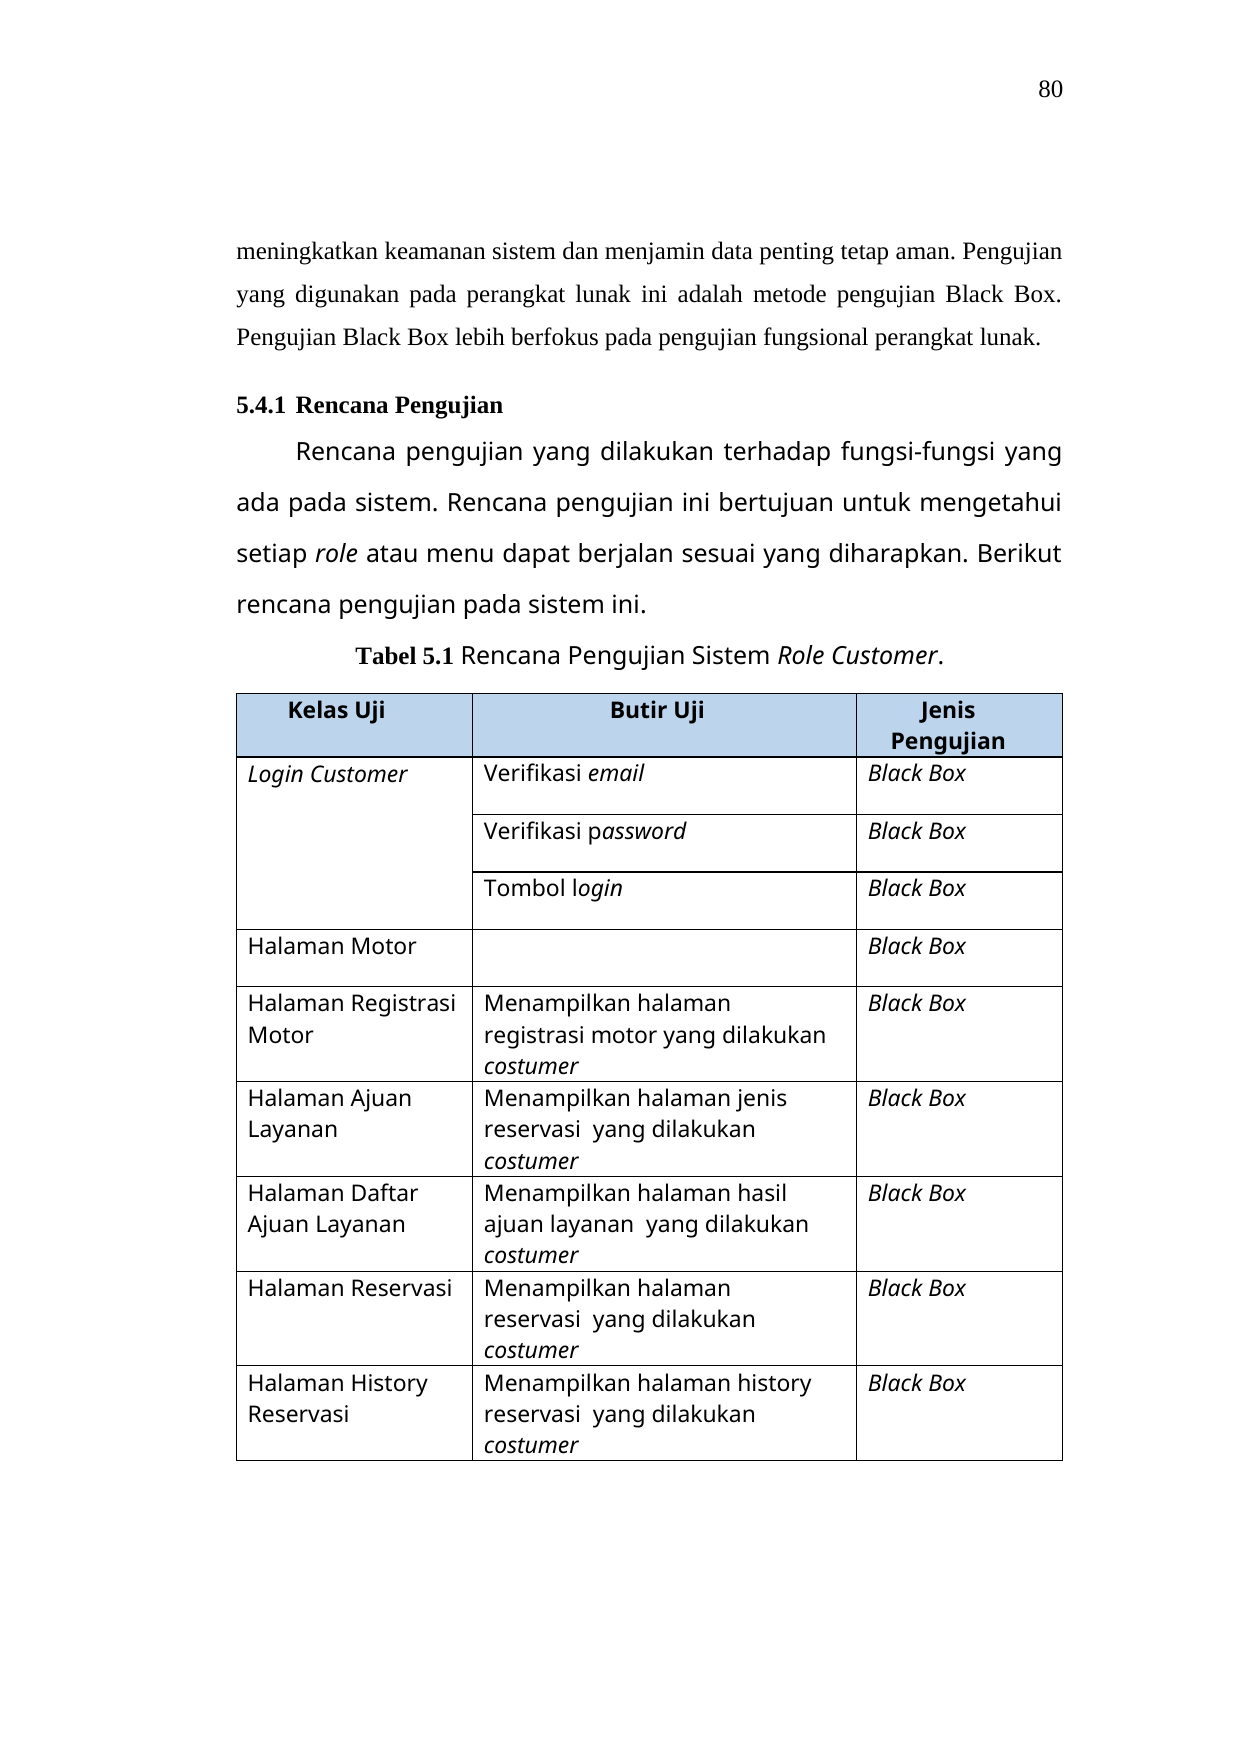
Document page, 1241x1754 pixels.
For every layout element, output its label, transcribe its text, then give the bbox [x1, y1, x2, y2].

table_cell [473, 930, 856, 986]
table_cell Black Box [857, 1272, 1062, 1365]
text Rencana pengujian yang dilakukan terhadap fungsi-fungsi yang ada pada sistem. Rencana pengujian ini bertujuan untuk mengetahui setiap role atau menu dapat berjalan sesuai yang diharapkan. Berikut rencana pengujian pada sistem ini. [236, 434, 1063, 621]
table_cell Verifikasi email [473, 758, 856, 814]
table_cell Halaman Motor [237, 930, 472, 986]
table_cell Verifikasi password [473, 815, 856, 871]
table_cell Halaman Registrasi Motor [237, 987, 472, 1081]
table_cell Black Box [857, 815, 1062, 871]
table_cell Halaman History Reservasi [237, 1366, 472, 1460]
table_cell Black Box [857, 758, 1062, 814]
table_cell Black Box [857, 987, 1062, 1081]
table_cell Menampilkan halaman jenis reservasi yang dilakukan costumer [473, 1082, 856, 1176]
text Tabel 5.1 Rencana Pengujian Sistem Role Customer. [236, 638, 1063, 672]
table_cell Menampilkan halaman hasil ajuan layanan yang dilakukan costumer [473, 1177, 856, 1271]
table_header Kelas Uji [237, 694, 472, 756]
table_cell Login Customer [237, 758, 472, 929]
table_cell Black Box [857, 1366, 1062, 1460]
table_cell Black Box [857, 1082, 1062, 1176]
table_cell Tombol login [473, 873, 856, 929]
table_cell Menampilkan halaman history reservasi yang dilakukan costumer [473, 1366, 856, 1460]
table_cell Halaman Daftar Ajuan Layanan [237, 1177, 472, 1271]
table_header Jenis Pengujian [857, 694, 1062, 756]
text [236, 236, 1063, 351]
table_cell Menampilkan halaman registrasi motor yang dilakukan costumer [473, 987, 856, 1081]
table_header Butir Uji [473, 694, 856, 756]
table_cell Black Box [857, 1177, 1062, 1271]
table_cell Black Box [857, 873, 1062, 929]
subtitle 5.4.1 Rencana Pengujian [236, 391, 1063, 419]
table_cell Menampilkan halaman reservasi yang dilakukan costumer [473, 1272, 856, 1365]
table_cell Halaman Reservasi [237, 1272, 472, 1365]
table_cell Halaman Ajuan Layanan [237, 1082, 472, 1176]
table_cell Black Box [857, 930, 1062, 986]
